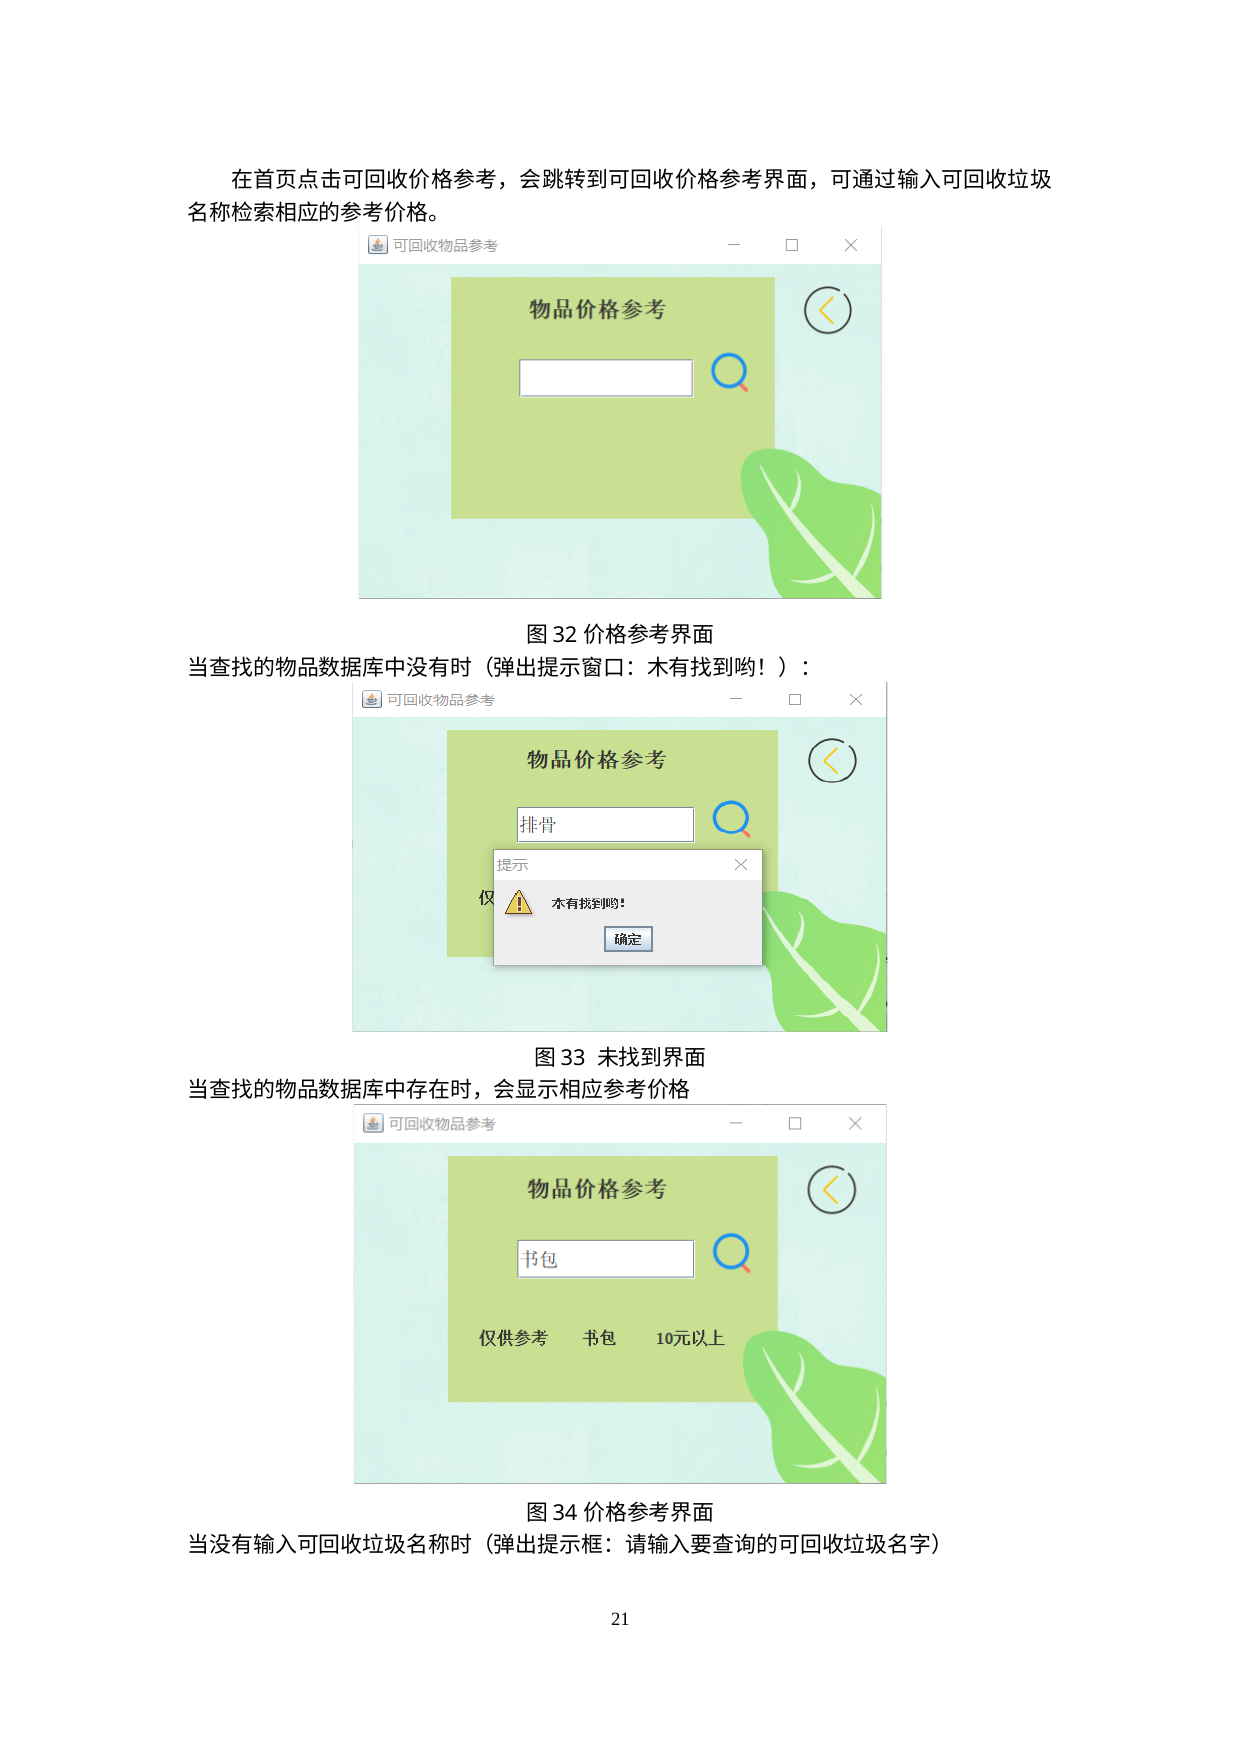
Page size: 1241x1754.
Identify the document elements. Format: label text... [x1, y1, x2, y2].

text 当查找的物品数据库中没有时（弹出提示窗口：木有找到哟！）： [187, 649, 1053, 682]
text 当查找的物品数据库中存在时，会显示相应参考价格 [187, 1072, 1053, 1104]
picture [358, 227, 882, 599]
text 在首页点击可回收价格参考，会跳转到可回收价格参考界面，可通过输入可回收垃圾名称检索相应的参考价格。 [187, 162, 1053, 227]
text 图34 价格参考界面 [187, 1494, 1053, 1527]
picture [352, 682, 888, 1032]
text 当没有输入可回收垃圾名称时（弹出提示框：请输入要查询的可回收垃圾名字） [187, 1527, 1053, 1559]
text 图32 价格参考界面 [187, 617, 1053, 649]
text 图33 未找到界面 [187, 1039, 1053, 1072]
picture [353, 1104, 887, 1484]
